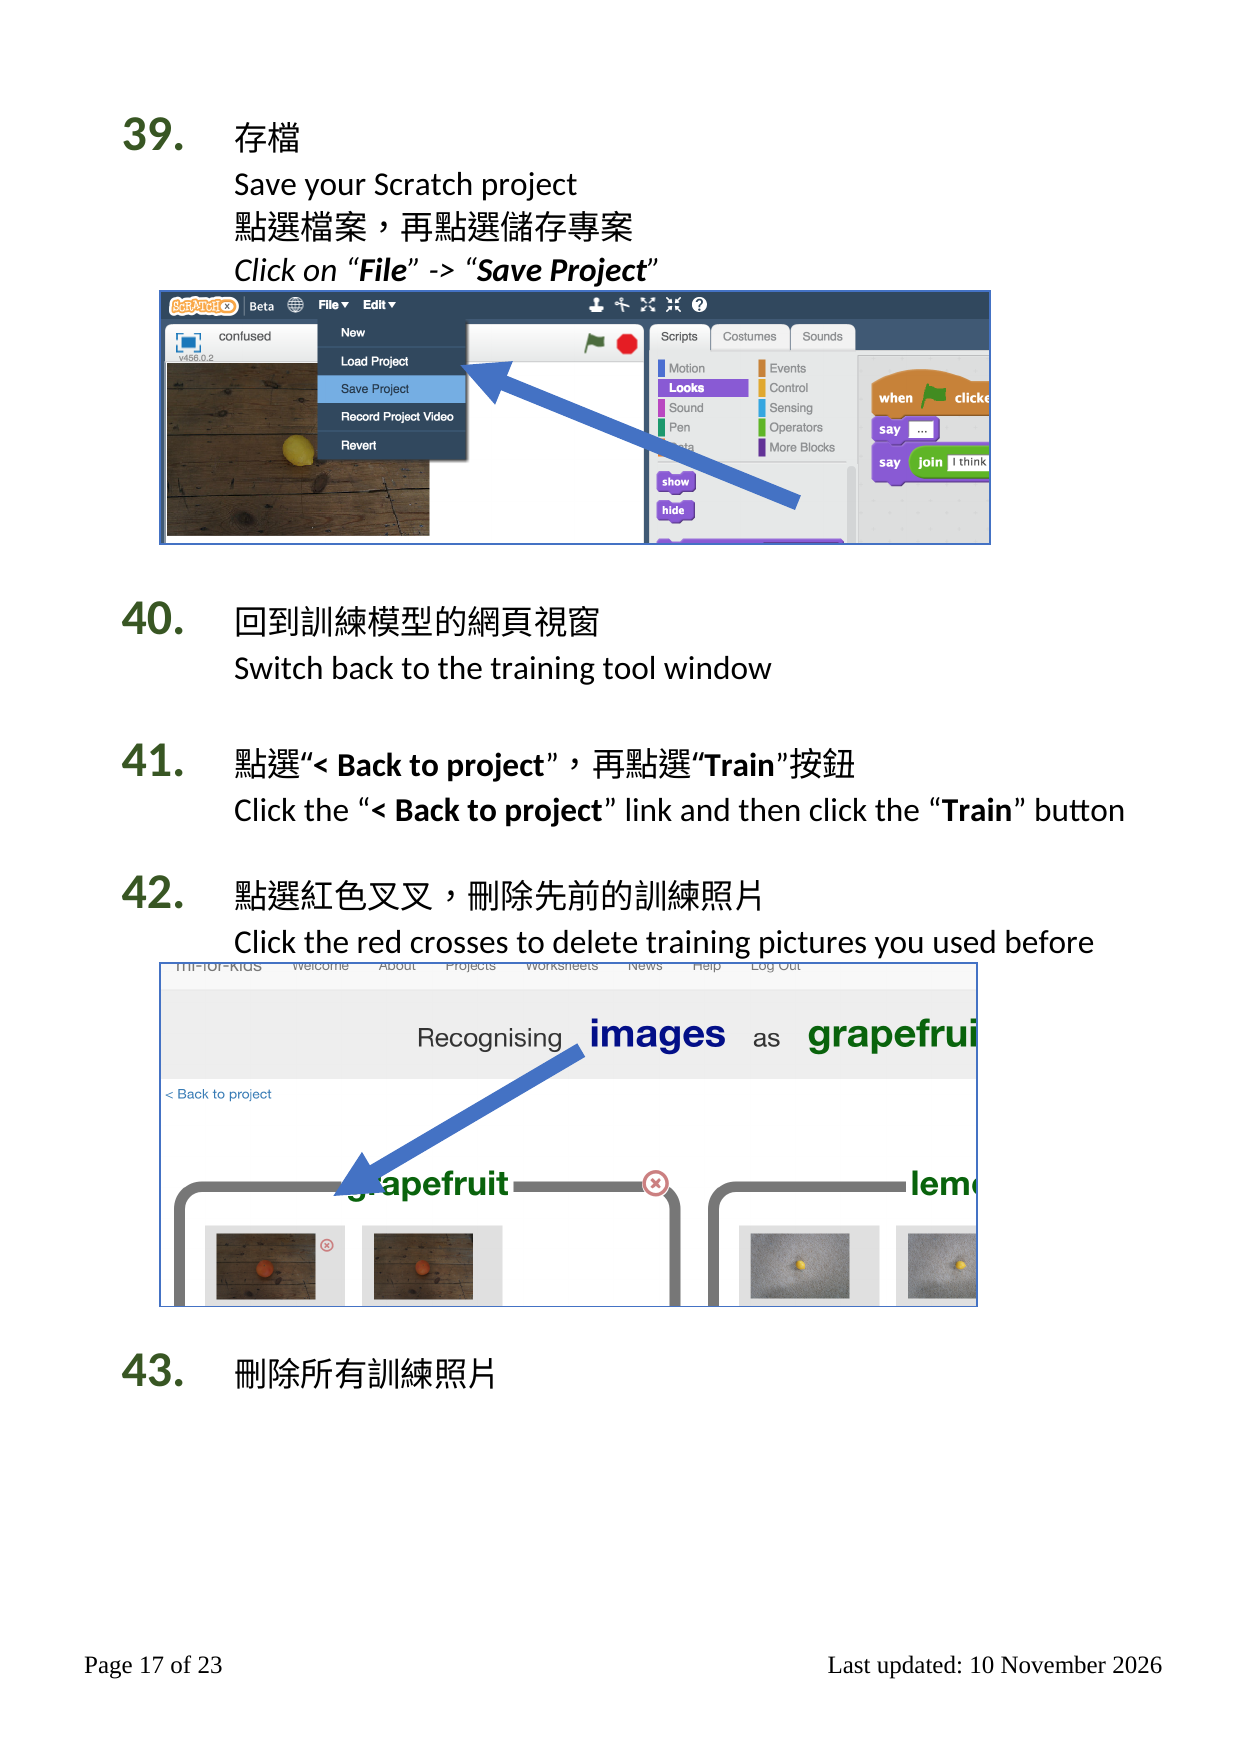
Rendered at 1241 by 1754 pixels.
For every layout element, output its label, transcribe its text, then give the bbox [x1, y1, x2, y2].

list 點選“< Back to project”，再點選“Train”按鈕 [121, 728, 1164, 789]
list 存檔 [121, 102, 1164, 163]
list Click the “< Back to project” link and then click the “Train” button [159, 789, 1164, 860]
list 點選紅色叉叉，刪除先前的訓練照片 [121, 860, 1164, 921]
list Save your Scratch project 點選檔案，再點選儲存專案 [234, 163, 1164, 249]
list 刪除所有訓練照片 [121, 1338, 1164, 1399]
picture [161, 964, 976, 1306]
picture [161, 292, 989, 543]
list 回到訓練模型的網頁視窗 [121, 586, 1164, 647]
list Switch back to the training tool window [159, 647, 1164, 687]
